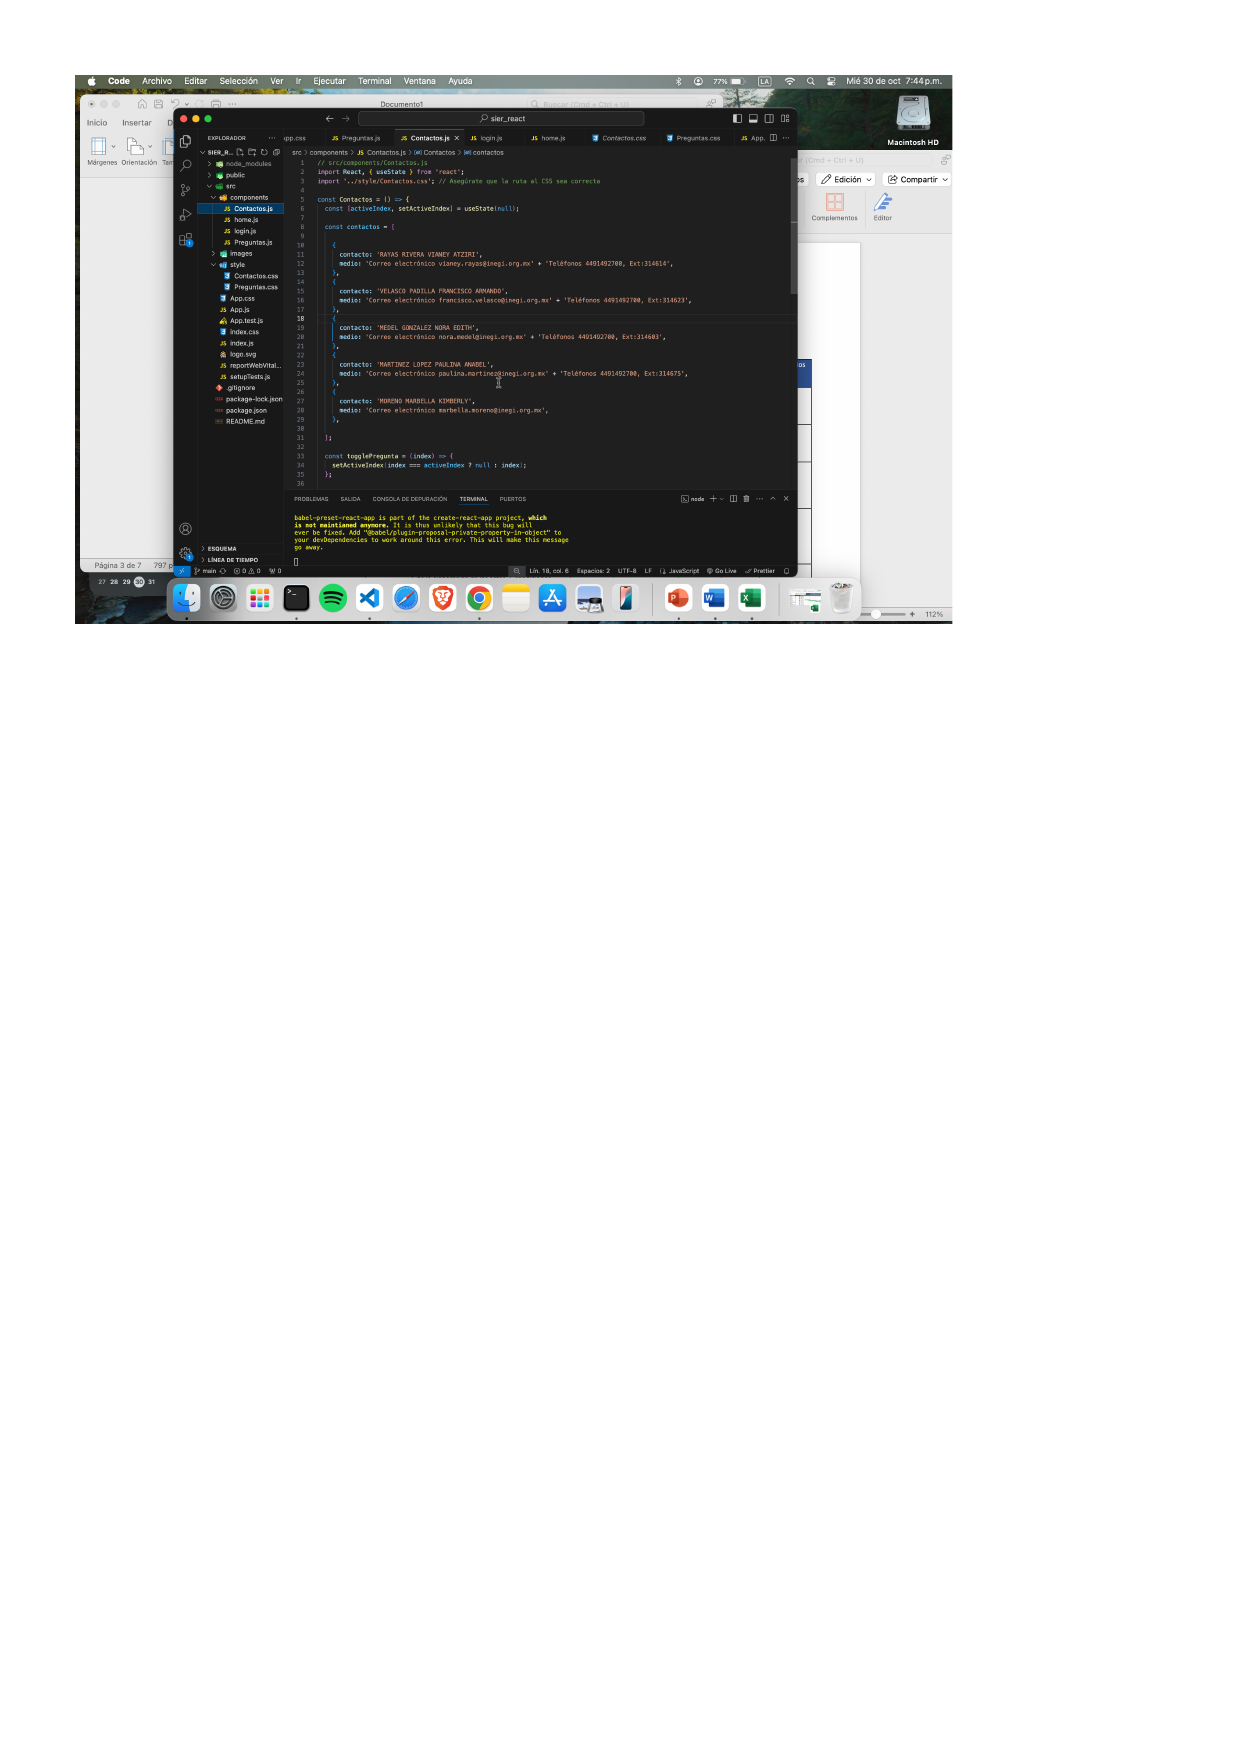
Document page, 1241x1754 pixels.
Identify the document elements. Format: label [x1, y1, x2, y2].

picture [75, 75, 953, 624]
